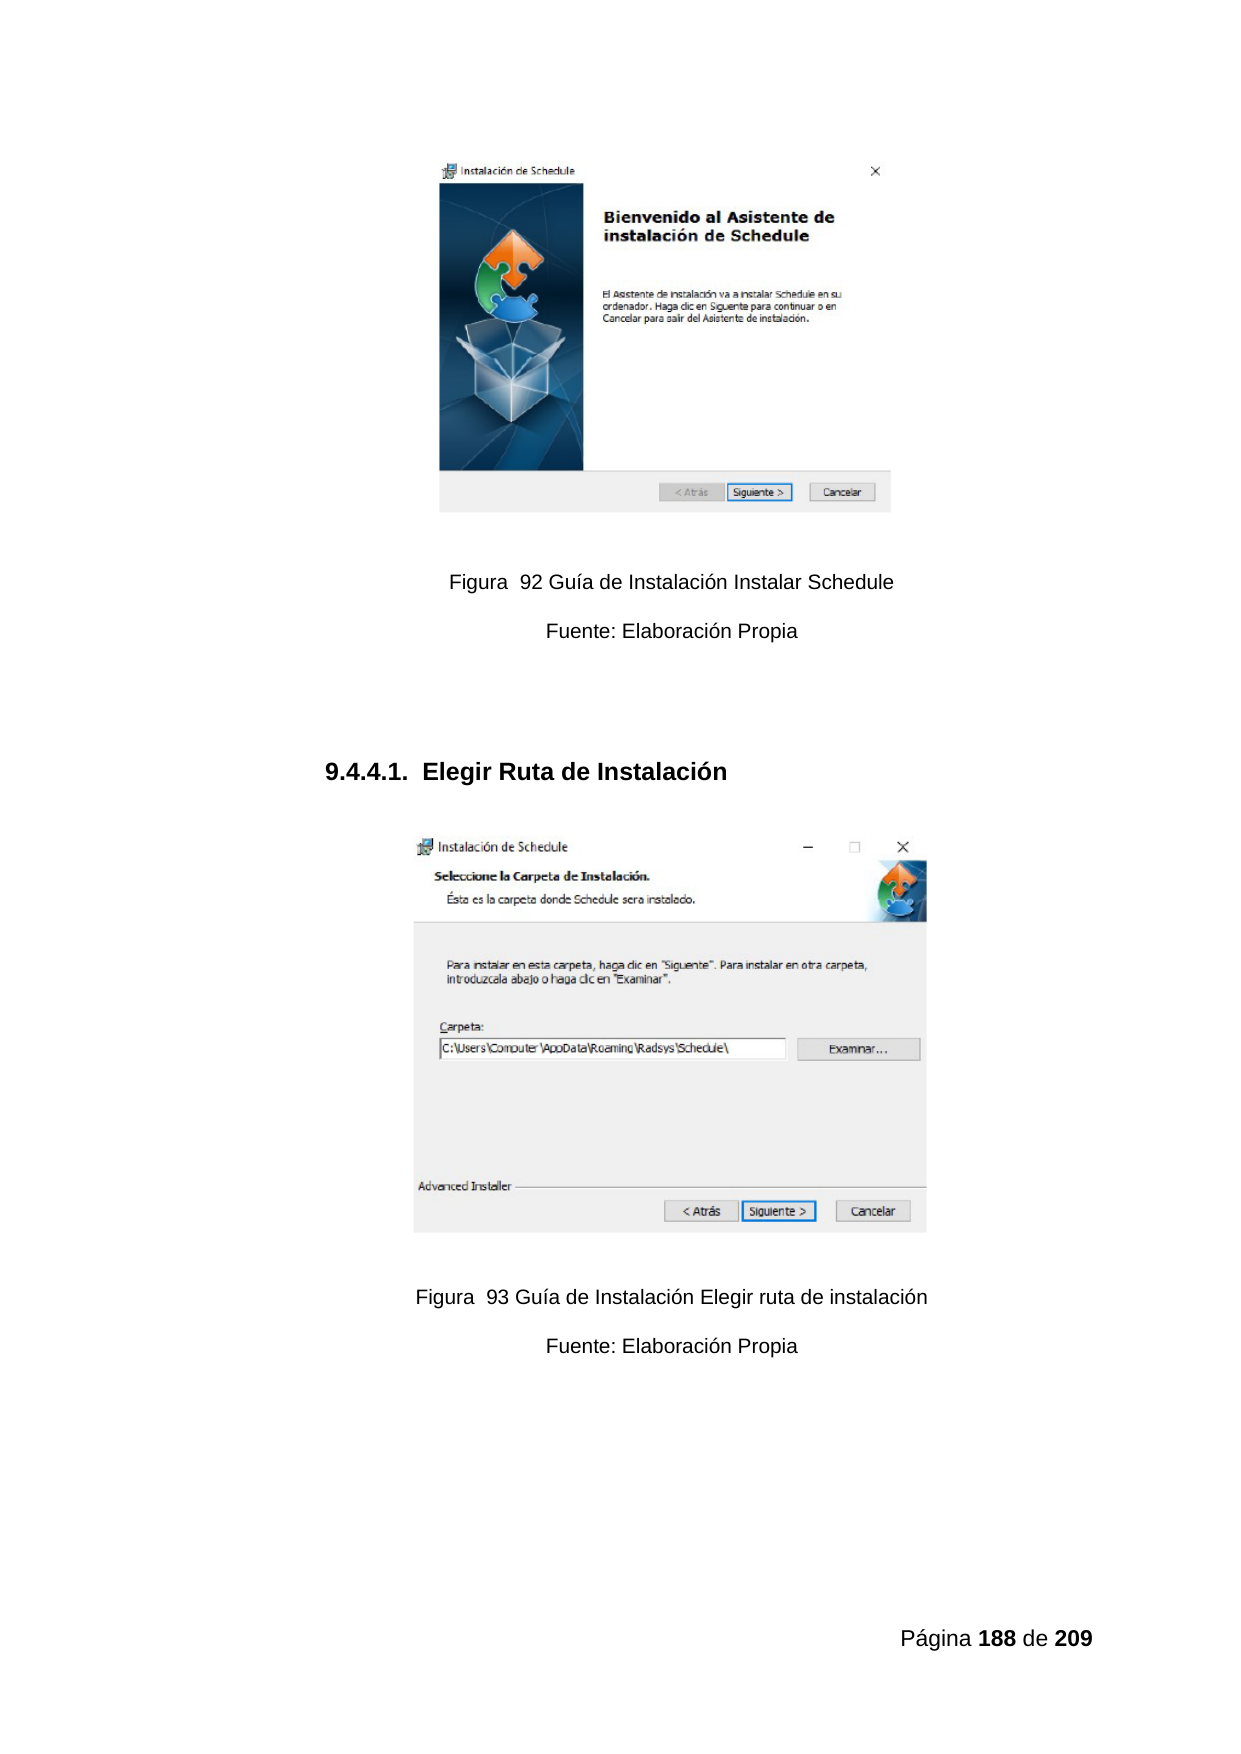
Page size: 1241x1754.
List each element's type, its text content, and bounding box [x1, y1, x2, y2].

text Fuente: Elaboración Propia [177, 618, 1092, 642]
text 9.4.4.1. Elegir Ruta de Instalación [251, 757, 1092, 786]
picture [435, 147, 903, 519]
text Figura 99 Guía de Instalación Elegir ruta de instalación [177, 1284, 1092, 1308]
text Figura 98 Guía de Instalación Instalar Schedule [177, 569, 1092, 593]
text Fuente: Elaboración Propia [177, 1333, 1092, 1357]
picture [409, 825, 934, 1234]
